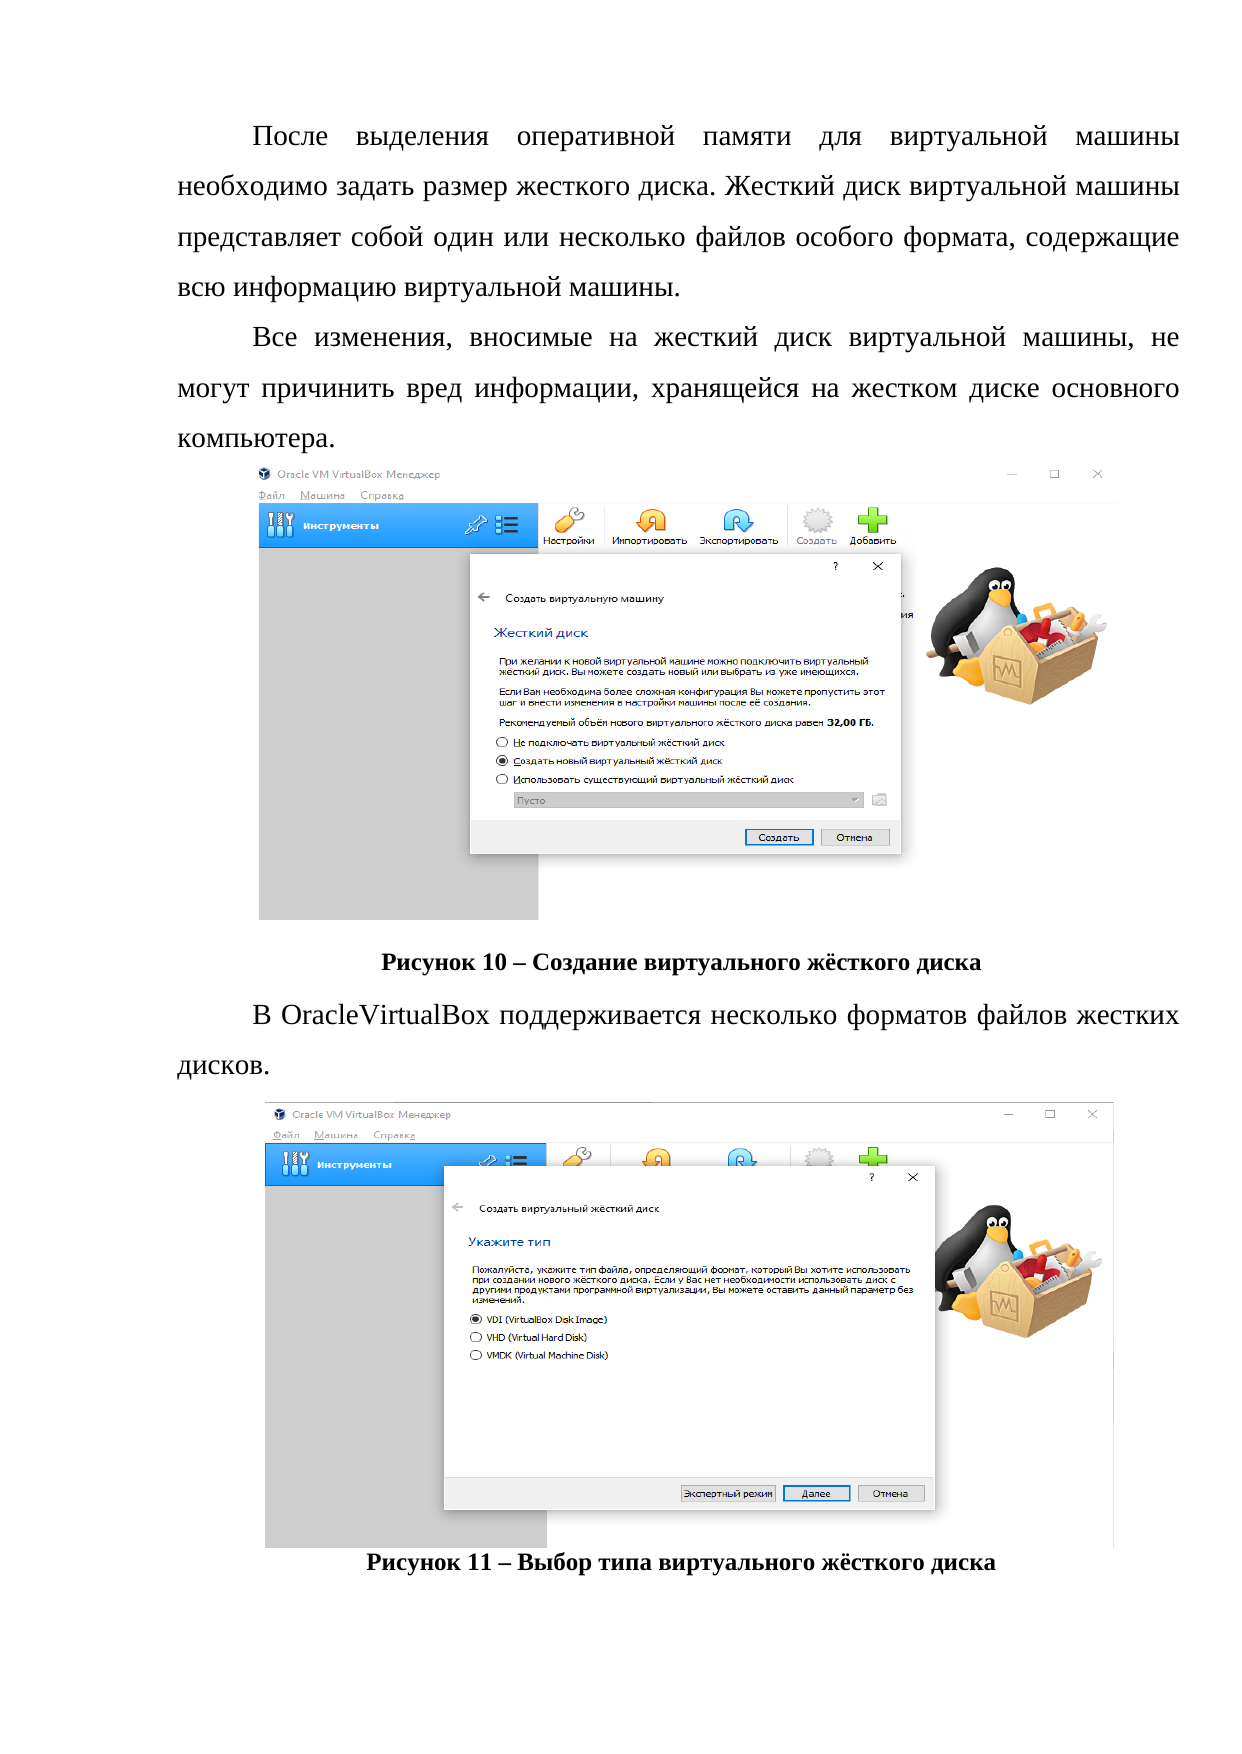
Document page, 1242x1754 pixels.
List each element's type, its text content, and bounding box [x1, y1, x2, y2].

picture [265, 1102, 1114, 1547]
text В OracleVirtualBox поддерживается несколько форматов файлов жестких дисков. [177, 997, 1181, 1081]
picture [258, 466, 1117, 920]
text Рисунок 11 – Выбор типа виртуального жёсткого диска [167, 1547, 1196, 1576]
text После выделения оперативной памяти для виртуальной машины необходимо задать размер жесткого диска. Жесткий диск виртуальной машины представляет собой один или несколько файлов особого формата, содержащие всю информацию виртуальной машины. [177, 118, 1181, 303]
text Рисунок 10 – Создание виртуального жёсткого диска [167, 947, 1196, 976]
text Все изменения, вносимые на жесткий диск виртуальной машины, не могут причинить вред информации, хранящейся на жестком диске основного компьютера. [177, 319, 1181, 453]
